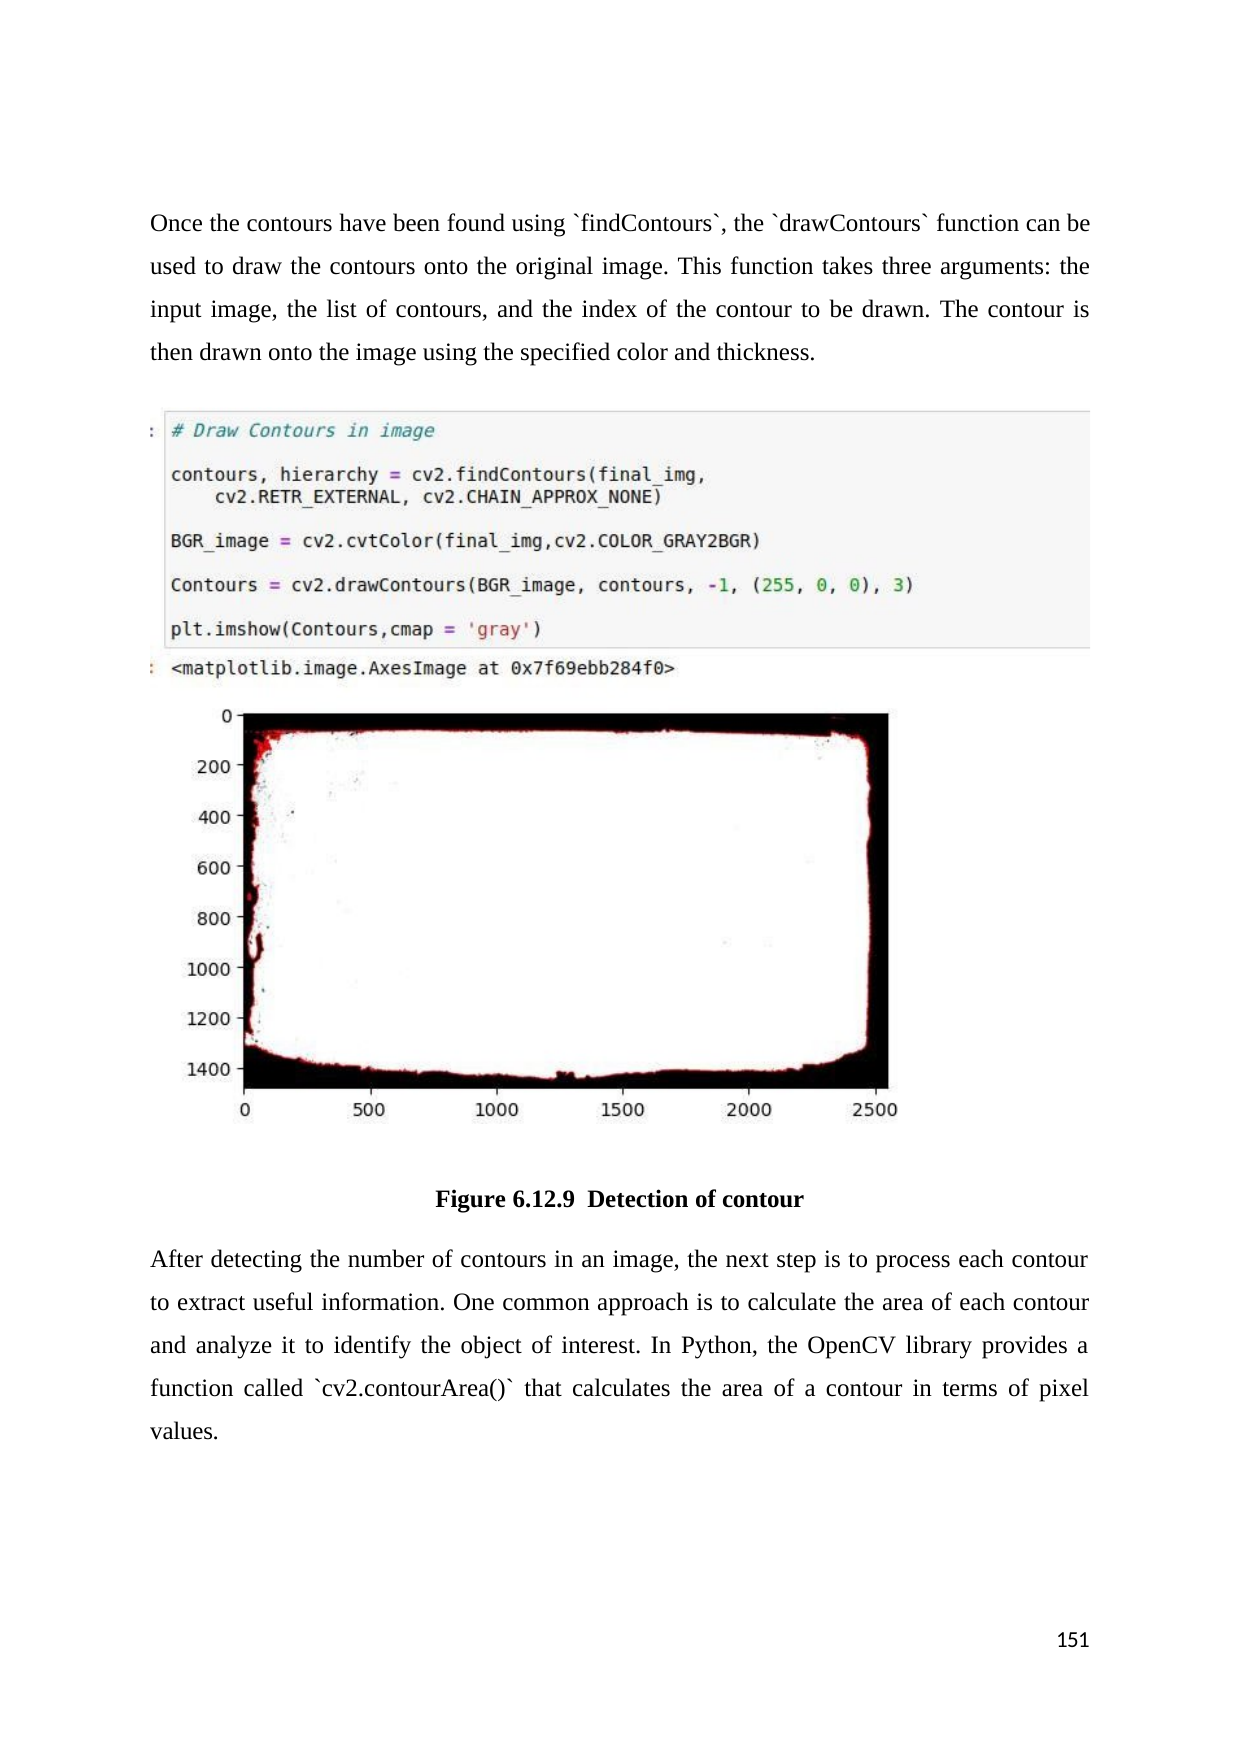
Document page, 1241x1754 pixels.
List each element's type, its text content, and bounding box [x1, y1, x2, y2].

text Once the contours have been found using `findContours`, the `drawContours` function can be used to draw the contours onto the original image. This function takes three arguments: the input image, the list of contours, and the index of the contour to be drawn. The contour is then drawn onto the image using the specified color and thickness. [150, 208, 1091, 366]
text After detecting the number of contours in an image, the next step is to process each contour to extract useful information. One common approach is to calculate the area of each contour and analyze it to identify the object of interest. In Python, the OpenCV library provides a function called `cv2.contourArea()` that calculates the area of a contour in terms of pixel values. [150, 1244, 1090, 1445]
picture [150, 407, 1091, 1124]
subtitle Figure 6.12.9 Detection of contour [435, 1184, 1215, 1213]
